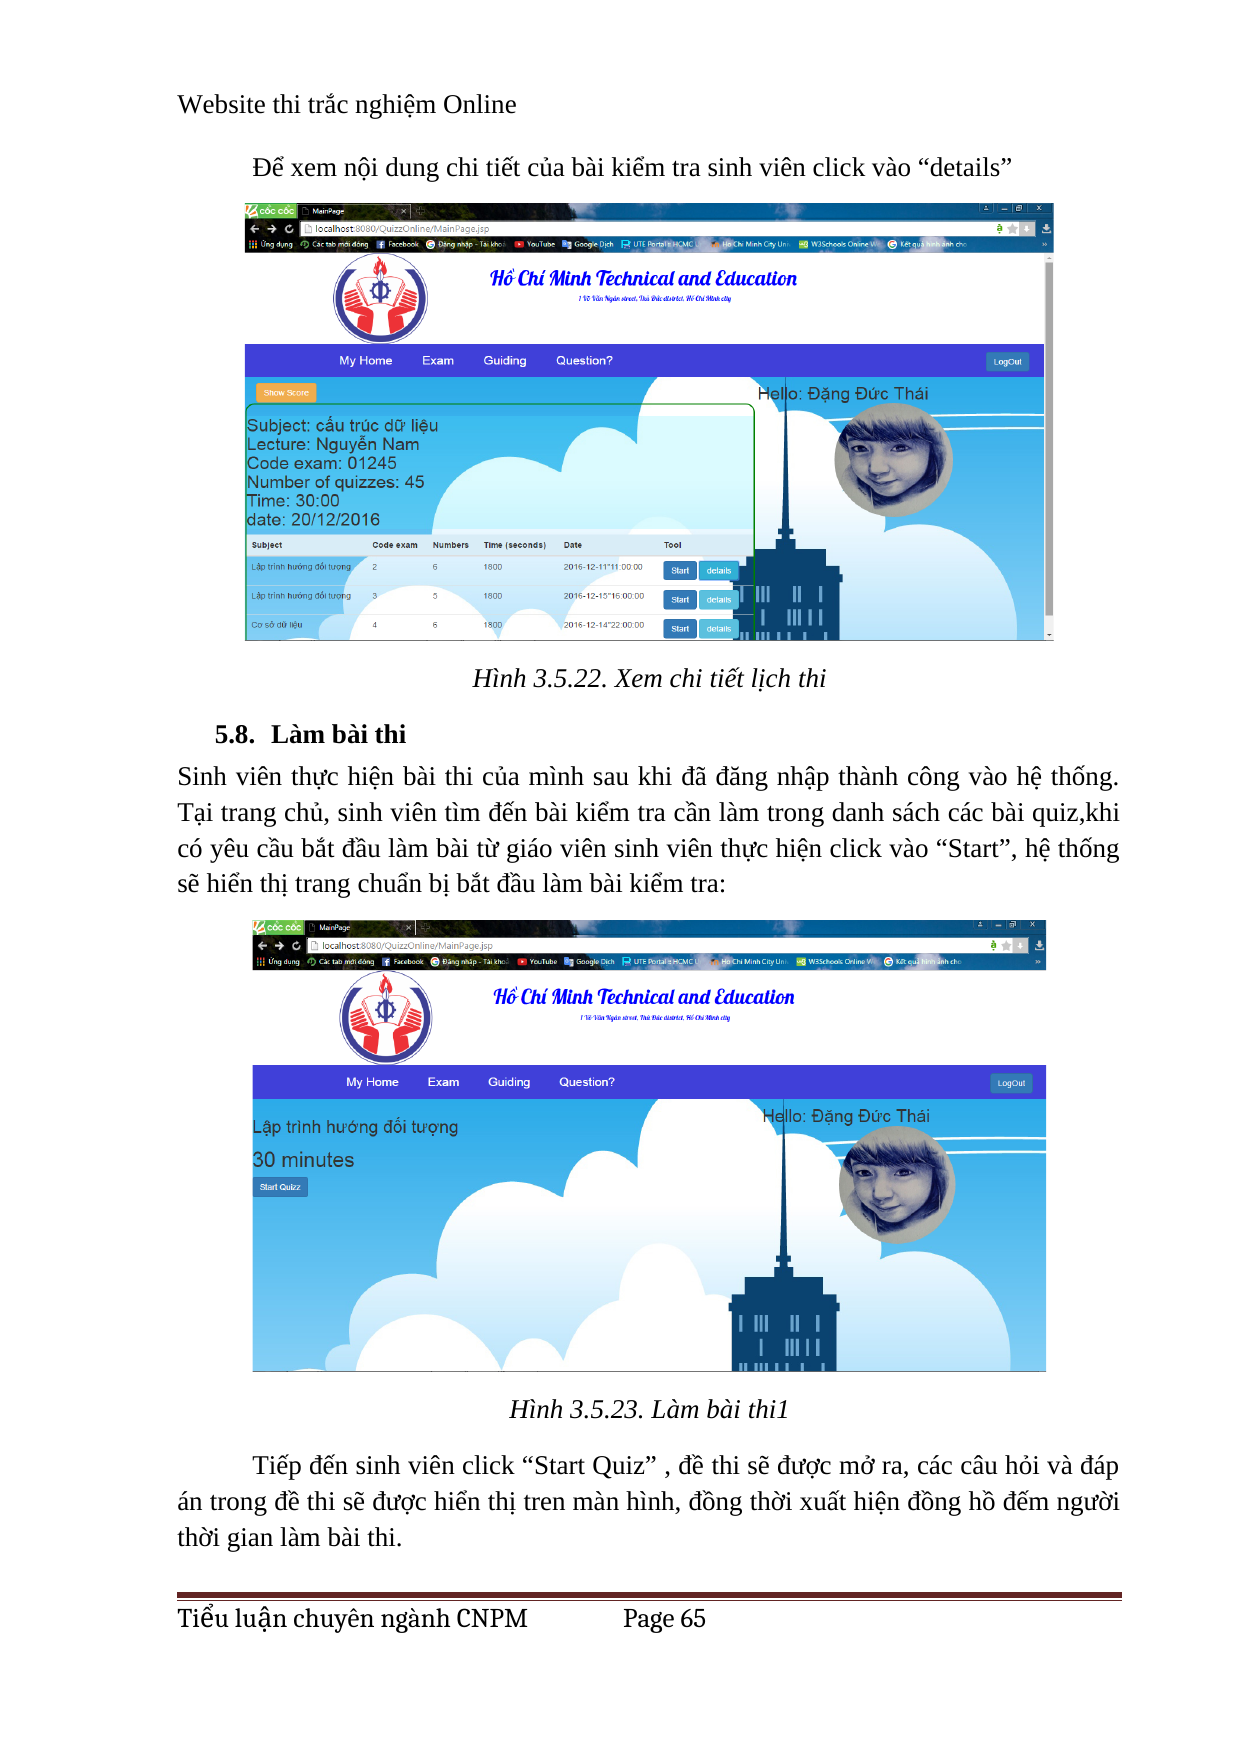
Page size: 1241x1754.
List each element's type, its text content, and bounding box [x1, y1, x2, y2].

picture [244, 203, 1054, 641]
text Tiếp đến sinh viên click “Start Quiz” , đề thi sẽ được mở ra, các câu hỏi và đáp án trong đề thi sẽ được hiển thị tren màn hình, đồng thời xuất hiện đồng hồ đếm người thời gian làm bài thi. [177, 1449, 1122, 1552]
subtitle Làm bài thi [214, 718, 1122, 749]
text Hình 3.5.22. Xem chi tiết lịch thi [177, 662, 1122, 693]
text Sinh viên thực hiện bài thi của mình sau khi đã đăng nhập thành công vào hệ thống. Tại trang chủ, sinh viên tìm đến bài kiểm tra cần làm trong danh sách các bài quiz,khi có yêu cầu bắt đầu làm bài từ giáo viên sinh viên thực hiện click vào “Start”, hệ thống sẽ hiển thị trang chuẩn bị bắt đầu làm bài kiểm tra: [177, 760, 1122, 899]
picture [252, 920, 1047, 1372]
text Để xem nội dung chi tiết của bài kiểm tra sinh viên click vào “details” [177, 151, 1122, 182]
text Hình 3.5.23. Làm bài thi1 [177, 1393, 1122, 1424]
